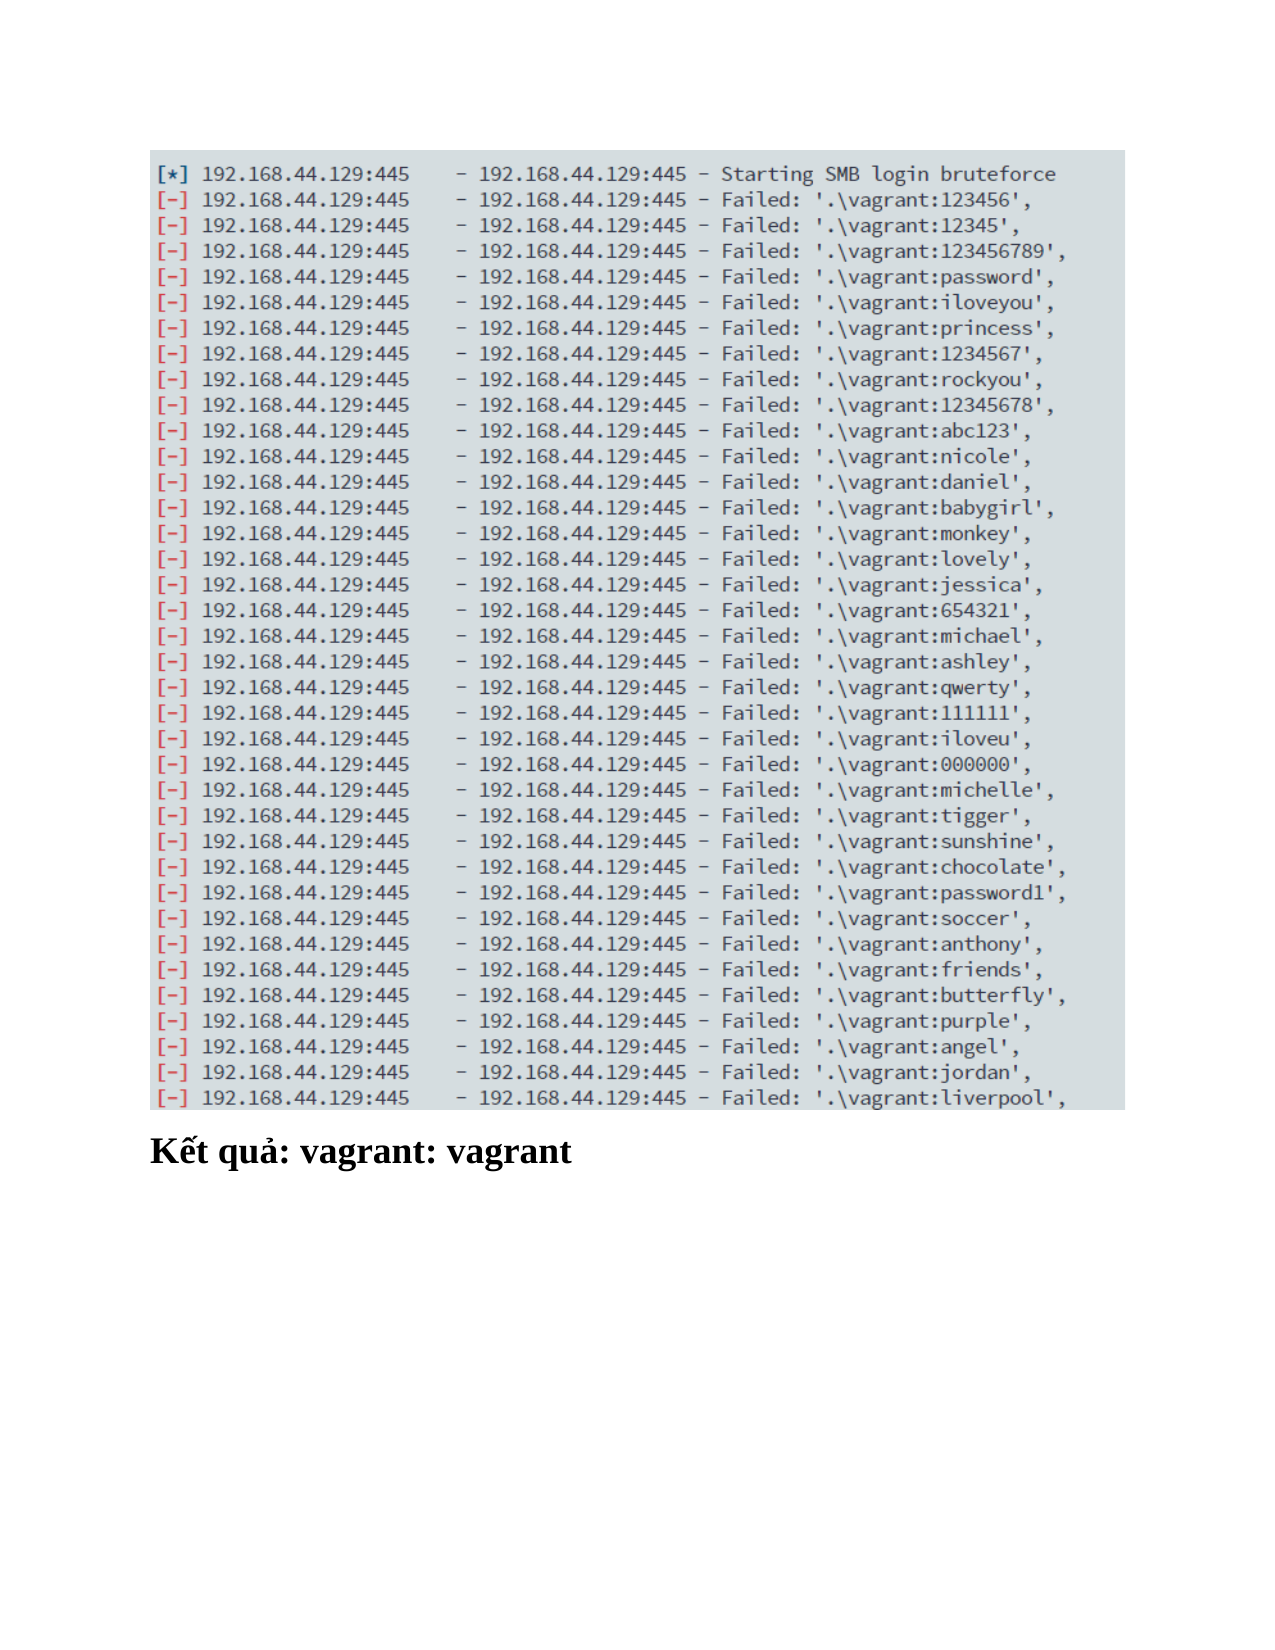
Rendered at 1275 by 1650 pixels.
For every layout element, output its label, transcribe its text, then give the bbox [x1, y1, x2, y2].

picture [150, 150, 1125, 1110]
text Kết quả: vagrant: vagrant [150, 1128, 1125, 1172]
